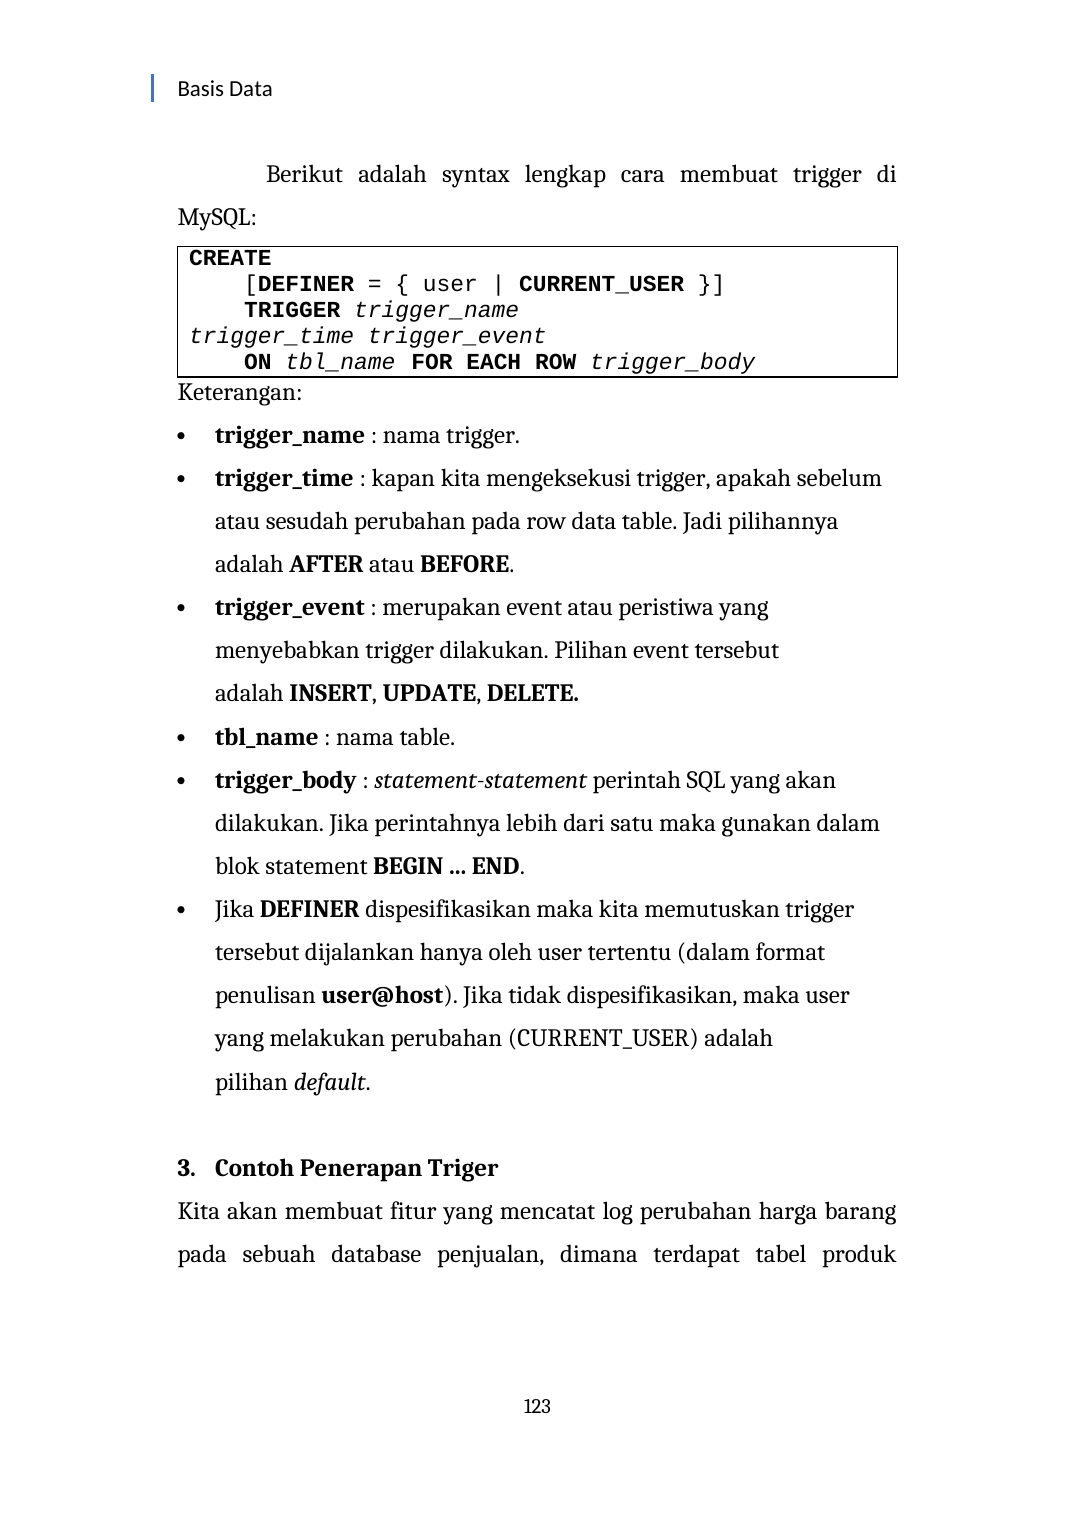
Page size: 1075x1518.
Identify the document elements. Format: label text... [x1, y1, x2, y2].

title Keterangan: [177, 378, 898, 406]
list trigger_body : statement-statement perintah SQL yang akan dilakukan. Jika perintahnya lebih dari satu maka gunakan dalam blok statement BEGIN ... END. [177, 766, 898, 881]
title Berikut adalah syntax lengkap cara membuat trigger di MySQL: [177, 159, 898, 231]
list trigger_name : nama trigger. [177, 421, 898, 449]
list trigger_time : kapan kita mengeksekusi trigger, apakah sebelum atau sesudah perubahan pada row data table. Jadi pilihannya adalah AFTER atau BEFORE. [177, 464, 898, 579]
list trigger_event : merupakan event atau peristiwa yang menyebabkan trigger dilakukan. Pilihan event tersebut adalah INSERT, UPDATE, DELETE. [177, 593, 898, 708]
list Jika DEFINER dispesifikasikan maka kita memutuskan trigger tersebut dijalankan hanya oleh user tertentu (dalam format penulisan user@host). Jika tidak dispesifikasikan, maka user yang melakukan perubahan (CURRENT_USER) adalah pilihan default. [177, 895, 898, 1096]
table_header CREATE [DEFINER = { user | CURRENT_USER }] TRIGGER trigger_name trigger_time trigger_event ON tbl_name FOR EACH ROW trigger_body [178, 247, 897, 376]
list tbl_name : nama table. [177, 722, 898, 751]
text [177, 1197, 898, 1269]
title Contoh Penerapan Triger [177, 1154, 898, 1182]
